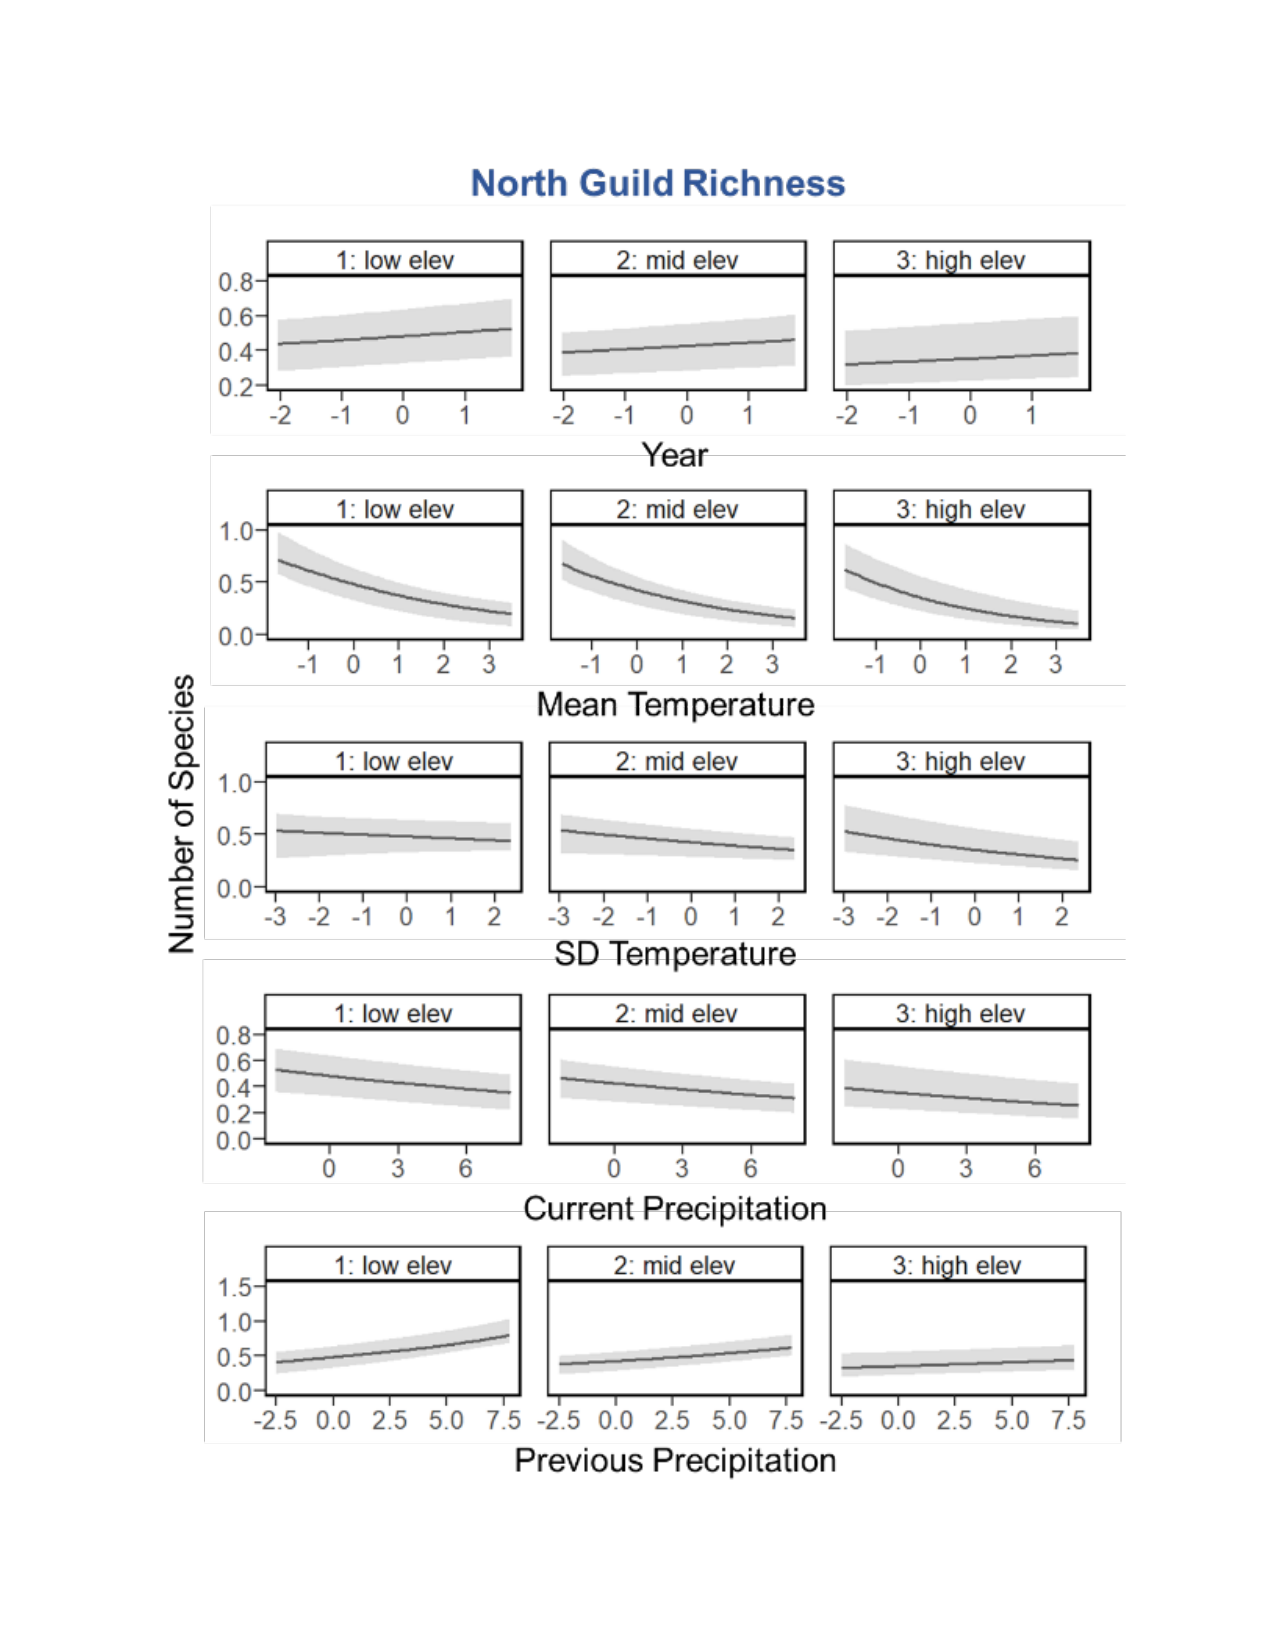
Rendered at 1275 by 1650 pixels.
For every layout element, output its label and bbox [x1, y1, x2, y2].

picture [150, 150, 1126, 1500]
